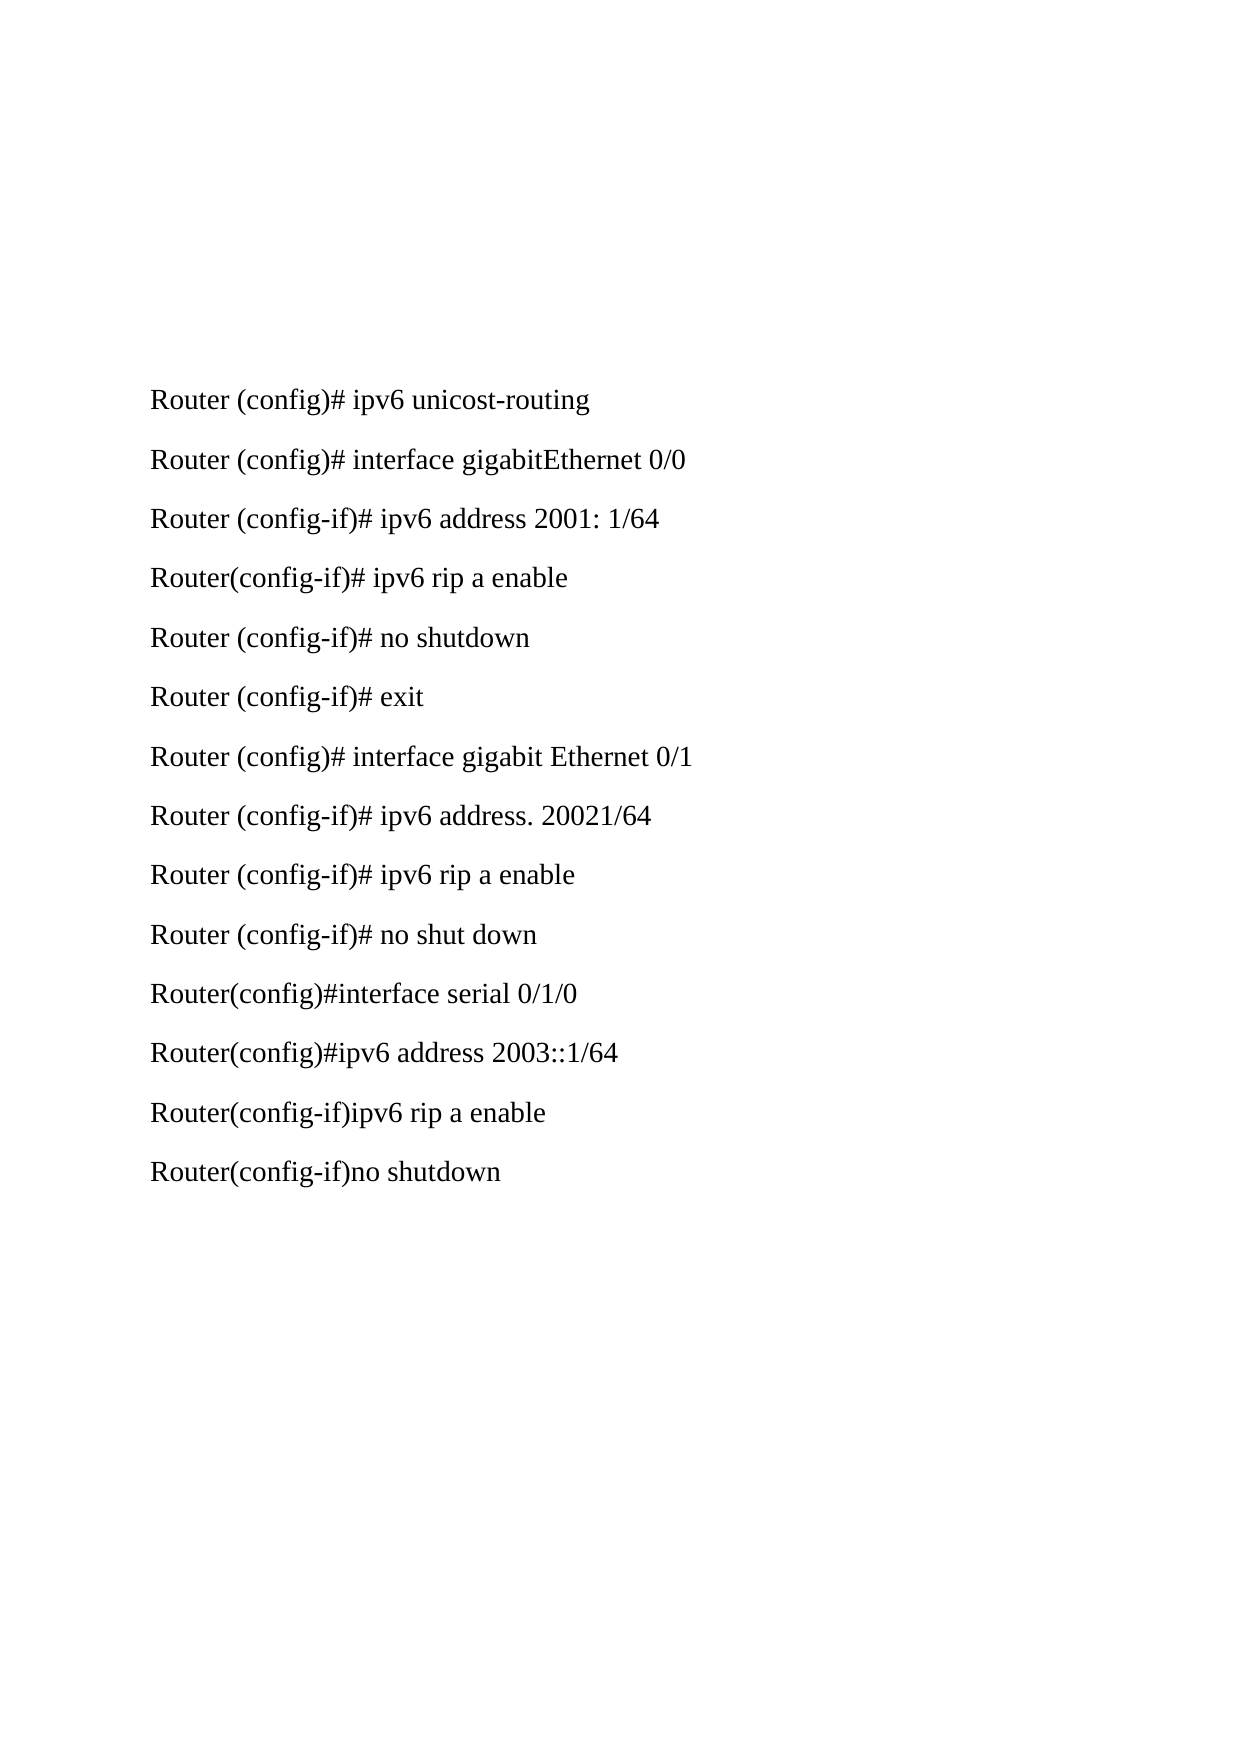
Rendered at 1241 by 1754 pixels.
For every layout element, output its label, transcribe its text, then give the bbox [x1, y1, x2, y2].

text Router (config-if)# ipv6 address. 20021/64 [150, 798, 1090, 832]
text Router (config-if)# no shut down [150, 917, 1090, 950]
text Router (config)# interface gigabit Ethernet 0/1 [150, 739, 1090, 772]
text Router (config-if)# exit [150, 679, 1090, 713]
text Router(config-if)no shutdown [150, 1154, 1090, 1188]
text Router (config)# ipv6 unicost-routing [150, 382, 1090, 416]
text Router (config)# interface gigabitEthernet 0/0 [150, 442, 1090, 475]
text Router(config-if)# ipv6 rip a enable [150, 561, 1090, 594]
text Router(config)#interface serial 0/1/0 [150, 976, 1090, 1010]
text Router (config-if)# no shutdown [150, 620, 1090, 653]
text Router (config-if)# ipv6 rip a enable [150, 857, 1090, 891]
text Router (config-if)# ipv6 address 2001: 1/64 [150, 501, 1090, 535]
text Router(config-if)ipv6 rip a enable [150, 1095, 1090, 1128]
text Router(config)#ipv6 address 2003::1/64 [150, 1036, 1090, 1069]
